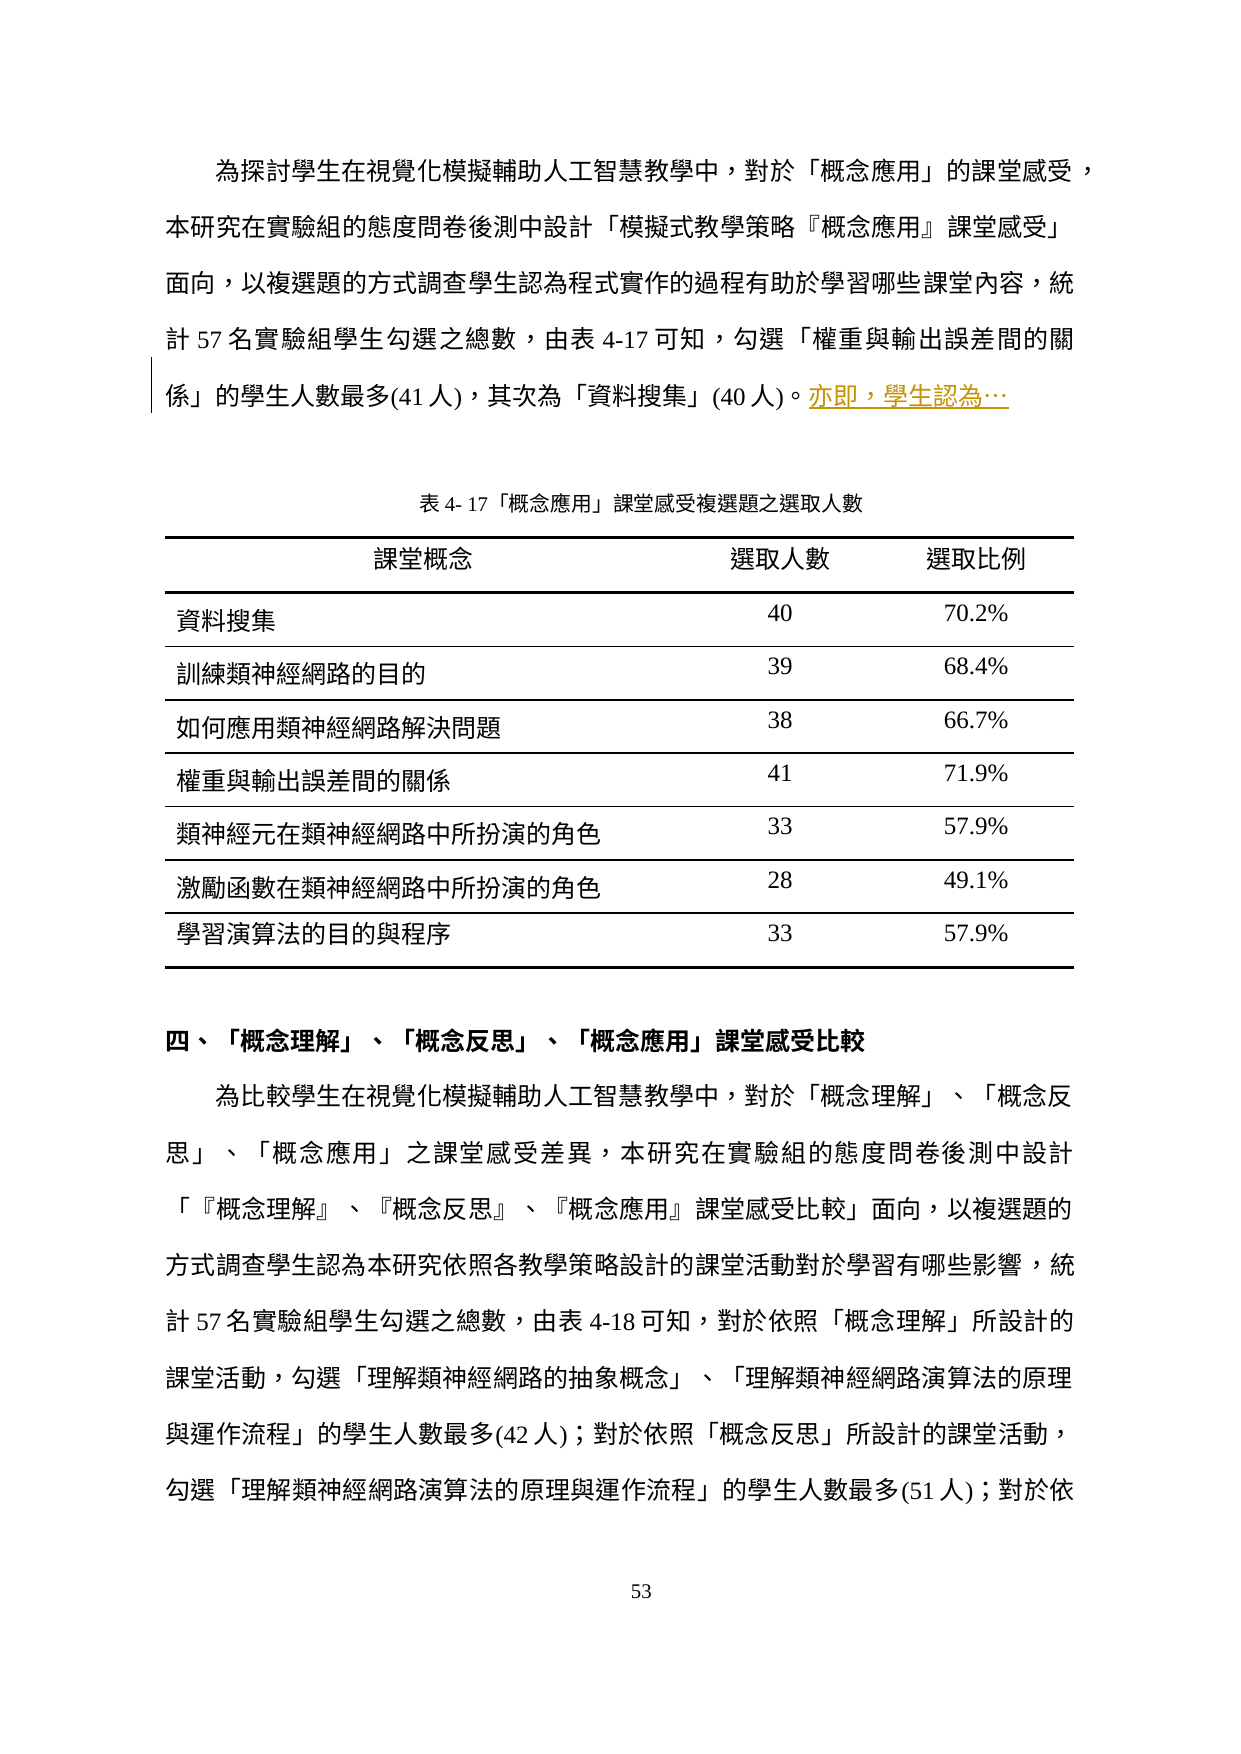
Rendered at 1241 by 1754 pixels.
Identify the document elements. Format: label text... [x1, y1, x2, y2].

table_cell 71.9% [878, 754, 1074, 806]
table_cell 68.4% [878, 647, 1074, 699]
table_cell 如何應用類神經網路解決問題 [165, 701, 682, 752]
table_header 課堂概念 [165, 539, 682, 591]
table_cell 66.7% [878, 701, 1074, 752]
table_cell 類神經元在類神經網路中所扮演的角色 [165, 807, 682, 859]
table_cell 70.2% [878, 594, 1074, 646]
table_cell 權重與輸出誤差間的關係 [165, 754, 682, 806]
table_header 選取人數 [682, 539, 878, 591]
table_cell 33 [682, 807, 878, 859]
text 為探討學生在視覺化模擬輔助人工智慧教學中，對於「概念應用」的課堂感受，本研究在實驗組的態度問卷後測中設計「模擬式教學策略『概念應用』課堂感受」面向，以複選題的方式調查學生認為程式實作的過程有助於學習哪些課堂內容，統計57名實驗組學生勾選之總數，由表4-17可知，勾選「權重與輸出誤差間的關係」的學生人數最多(41人)，其次為「資料搜集」(40人)。 [165, 151, 1075, 413]
table_cell 激勵函數在類神經網路中所扮演的角色 [165, 861, 682, 912]
table_cell 57.9% [878, 807, 1074, 859]
table_header 選取比例 [878, 539, 1074, 591]
table_cell 41 [682, 754, 878, 806]
text 表 4- 17「概念應用」課堂感受複選題之選取人數 [165, 483, 1075, 521]
table_cell 訓練類神經網路的目的 [165, 647, 682, 699]
table_cell 57.9% [878, 914, 1074, 966]
table_cell 49.1% [878, 861, 1074, 912]
table_cell 38 [682, 701, 878, 752]
table_cell 資料搜集 [165, 594, 682, 646]
table_cell 33 [682, 914, 878, 966]
table_cell 39 [682, 647, 878, 699]
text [165, 1076, 1075, 1507]
table_cell 28 [682, 861, 878, 912]
table_cell 40 [682, 594, 878, 646]
table_cell 學習演算法的目的與程序 [165, 914, 682, 966]
text 四、「概念理解」、「概念反思」、「概念應用」課堂感受比較 [165, 1021, 1075, 1058]
